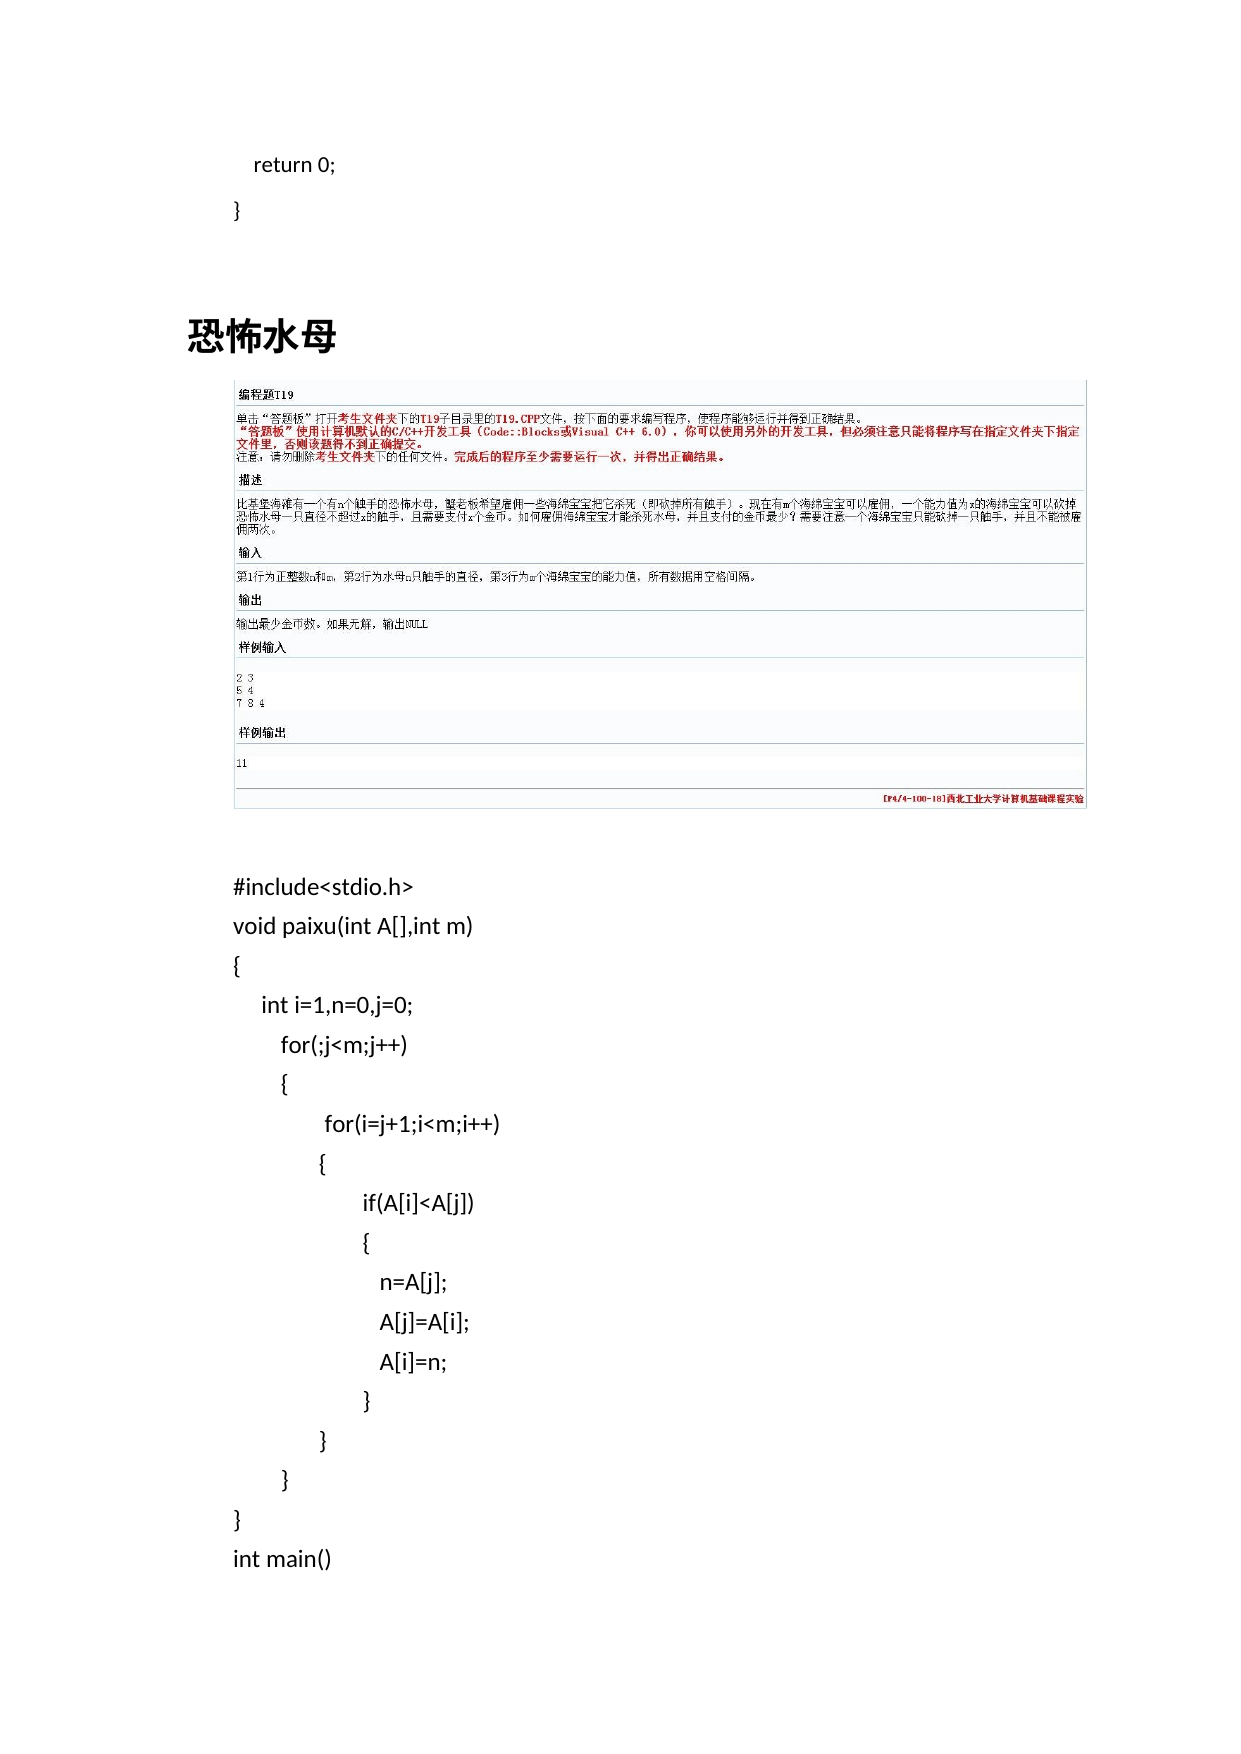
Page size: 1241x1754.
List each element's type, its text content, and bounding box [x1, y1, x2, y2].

text } [187, 1470, 1053, 1493]
text A[j]=A[i]; [187, 1312, 1053, 1335]
text void paixu(int A[],int m) [187, 916, 1053, 939]
text } [187, 1510, 1053, 1533]
text return 0; [187, 150, 1053, 178]
text 恐怖水母 [187, 307, 1053, 361]
picture [232, 380, 1088, 859]
text n=A[j]; [187, 1272, 1053, 1295]
text } [187, 1391, 1053, 1414]
text { [187, 1233, 1053, 1256]
text { [187, 1074, 1053, 1097]
text int i=1,n=0,j=0; [187, 995, 1053, 1018]
text } [187, 1431, 1053, 1454]
text for(i=j+1;i<m;i++) [187, 1114, 1053, 1137]
text { [187, 1154, 1053, 1177]
text if(A[i]<A[j]) [187, 1193, 1053, 1216]
text { [187, 956, 1053, 979]
text int main() [187, 1549, 1053, 1572]
text #include<stdio.h> [187, 877, 1053, 899]
text A[i]=n; [187, 1352, 1053, 1374]
text } [187, 196, 1053, 224]
text for(;j<m;j++) [187, 1035, 1053, 1058]
